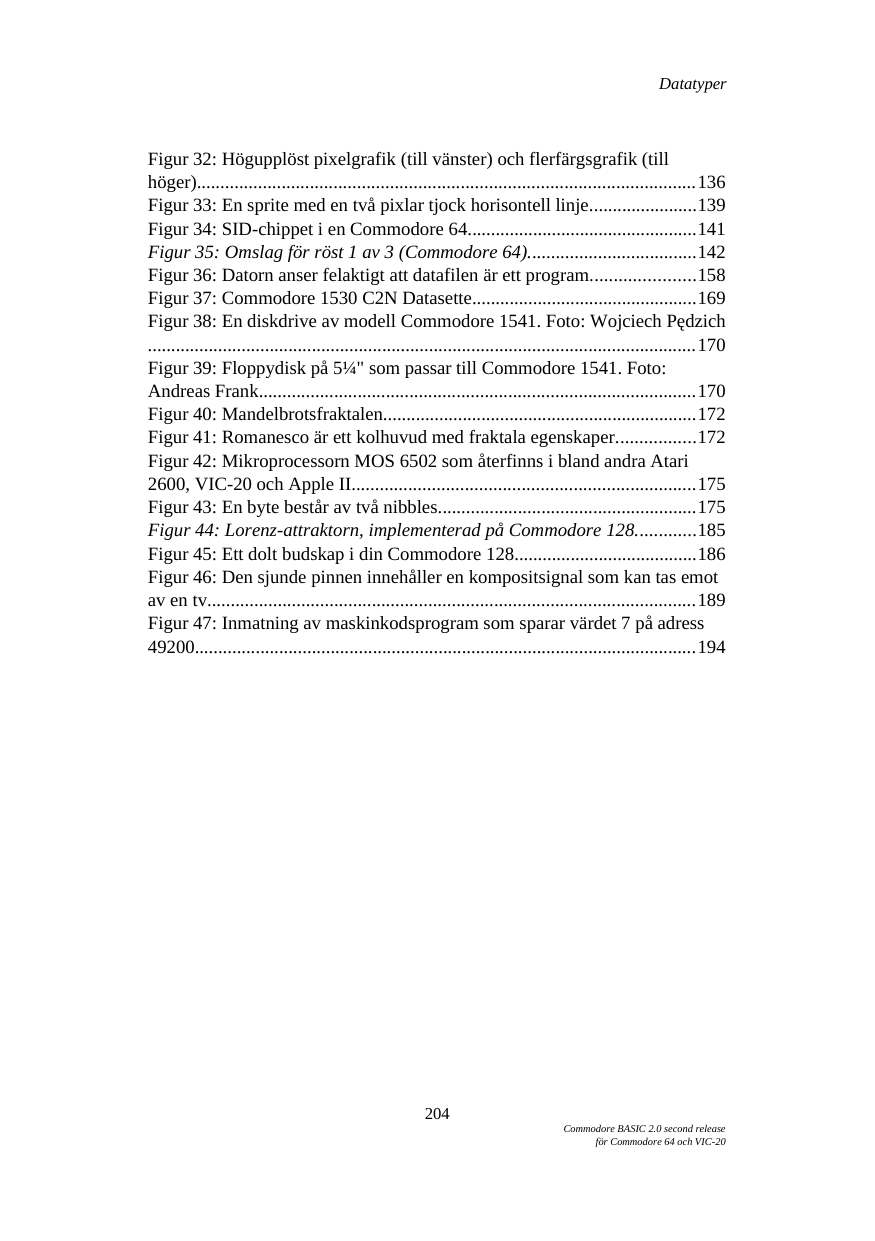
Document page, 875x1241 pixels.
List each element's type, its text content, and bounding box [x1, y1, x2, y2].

text Figur 35: Omslag för röst 1 av 3 (Commodore 64). 142 [148, 241, 726, 262]
text Figur 36: Datorn anser felaktigt att datafilen är ett program. 158 [148, 264, 726, 285]
text Figur 34: SID-chippet i en Commodore 64. 141 [148, 217, 726, 239]
text Figur 45: Ett dolt budskap i din Commodore 128. 186 [148, 543, 726, 564]
text Figur 38: En diskdrive av modell Commodore 1541. Foto: Wojciech Pędzich 170 [148, 310, 726, 355]
text Figur 39: Floppydisk på 5¼" som passar till Commodore 1541. Foto: Andreas Frank 170 [148, 357, 726, 402]
text Figur 43: En byte består av två nibbles. 175 [148, 496, 726, 518]
text Figur 32: Högupplöst pixelgrafik (till vänster) och flerfärgsgrafik (till höger). 136 [148, 148, 726, 192]
text Figur 40: Mandelbrotsfraktalen. 172 [148, 403, 726, 425]
text Figur 47: Inmatning av maskinkodsprogram som sparar värdet 7 på adress 49200. 194 [148, 612, 726, 657]
text Figur 33: En sprite med en två pixlar tjock horisontell linje. 139 [148, 194, 726, 216]
text Figur 41: Romanesco är ett kolhuvud med fraktala egenskaper. 172 [148, 426, 726, 448]
text Figur 37: Commodore 1530 C2N Datasette 169 [148, 287, 726, 309]
text Figur 42: Mikroprocessorn MOS 6502 som återfinns i bland andra Atari 2600, VIC-20 och Apple II. 175 [148, 450, 726, 494]
text Figur 46: Den sjunde pinnen innehåller en kompositsignal som kan tas emot av en tv. 189 [148, 566, 726, 611]
text Figur 44: Lorenz-attraktorn, implementerad på Commodore 128. 185 [148, 519, 726, 541]
